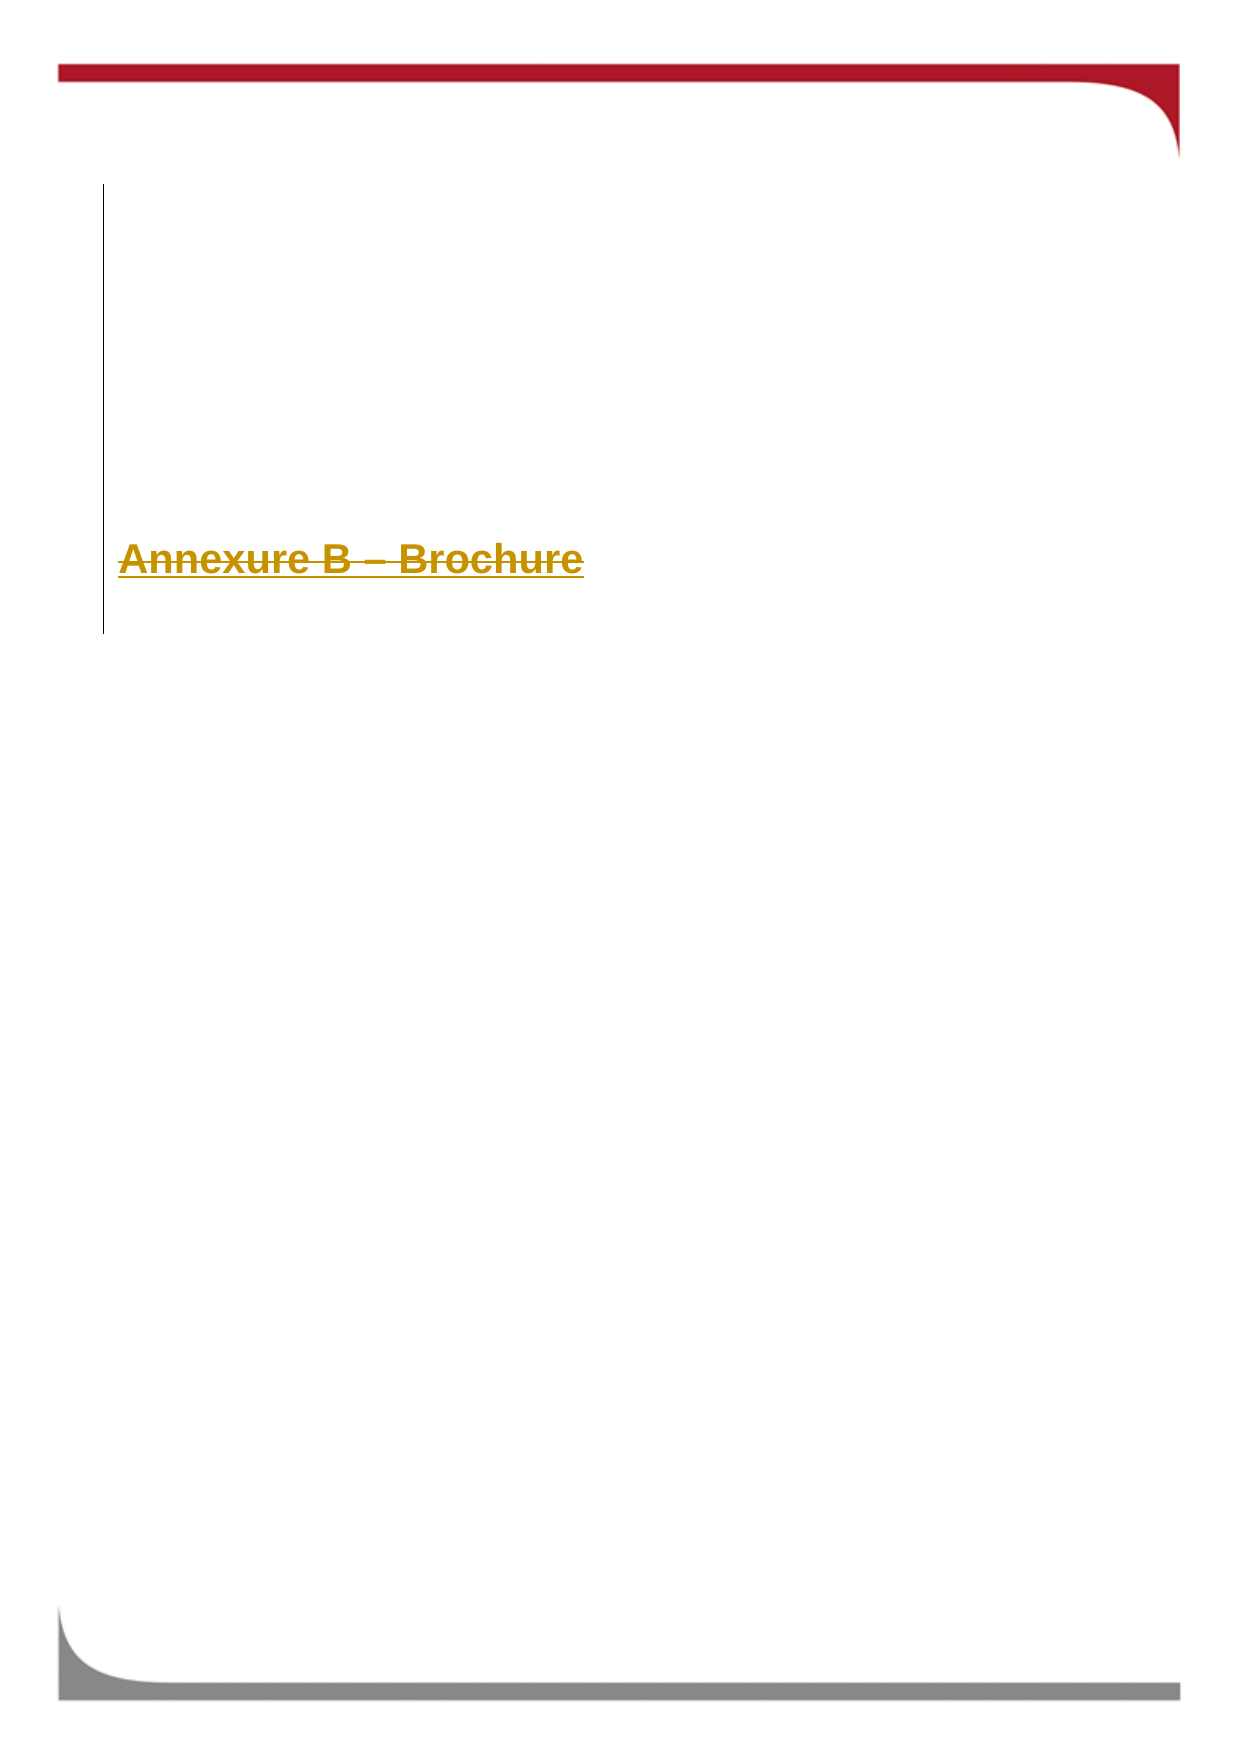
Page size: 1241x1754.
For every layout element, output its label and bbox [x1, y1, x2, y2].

picture [0, 1564, 1240, 1754]
picture [0, 6, 1241, 185]
